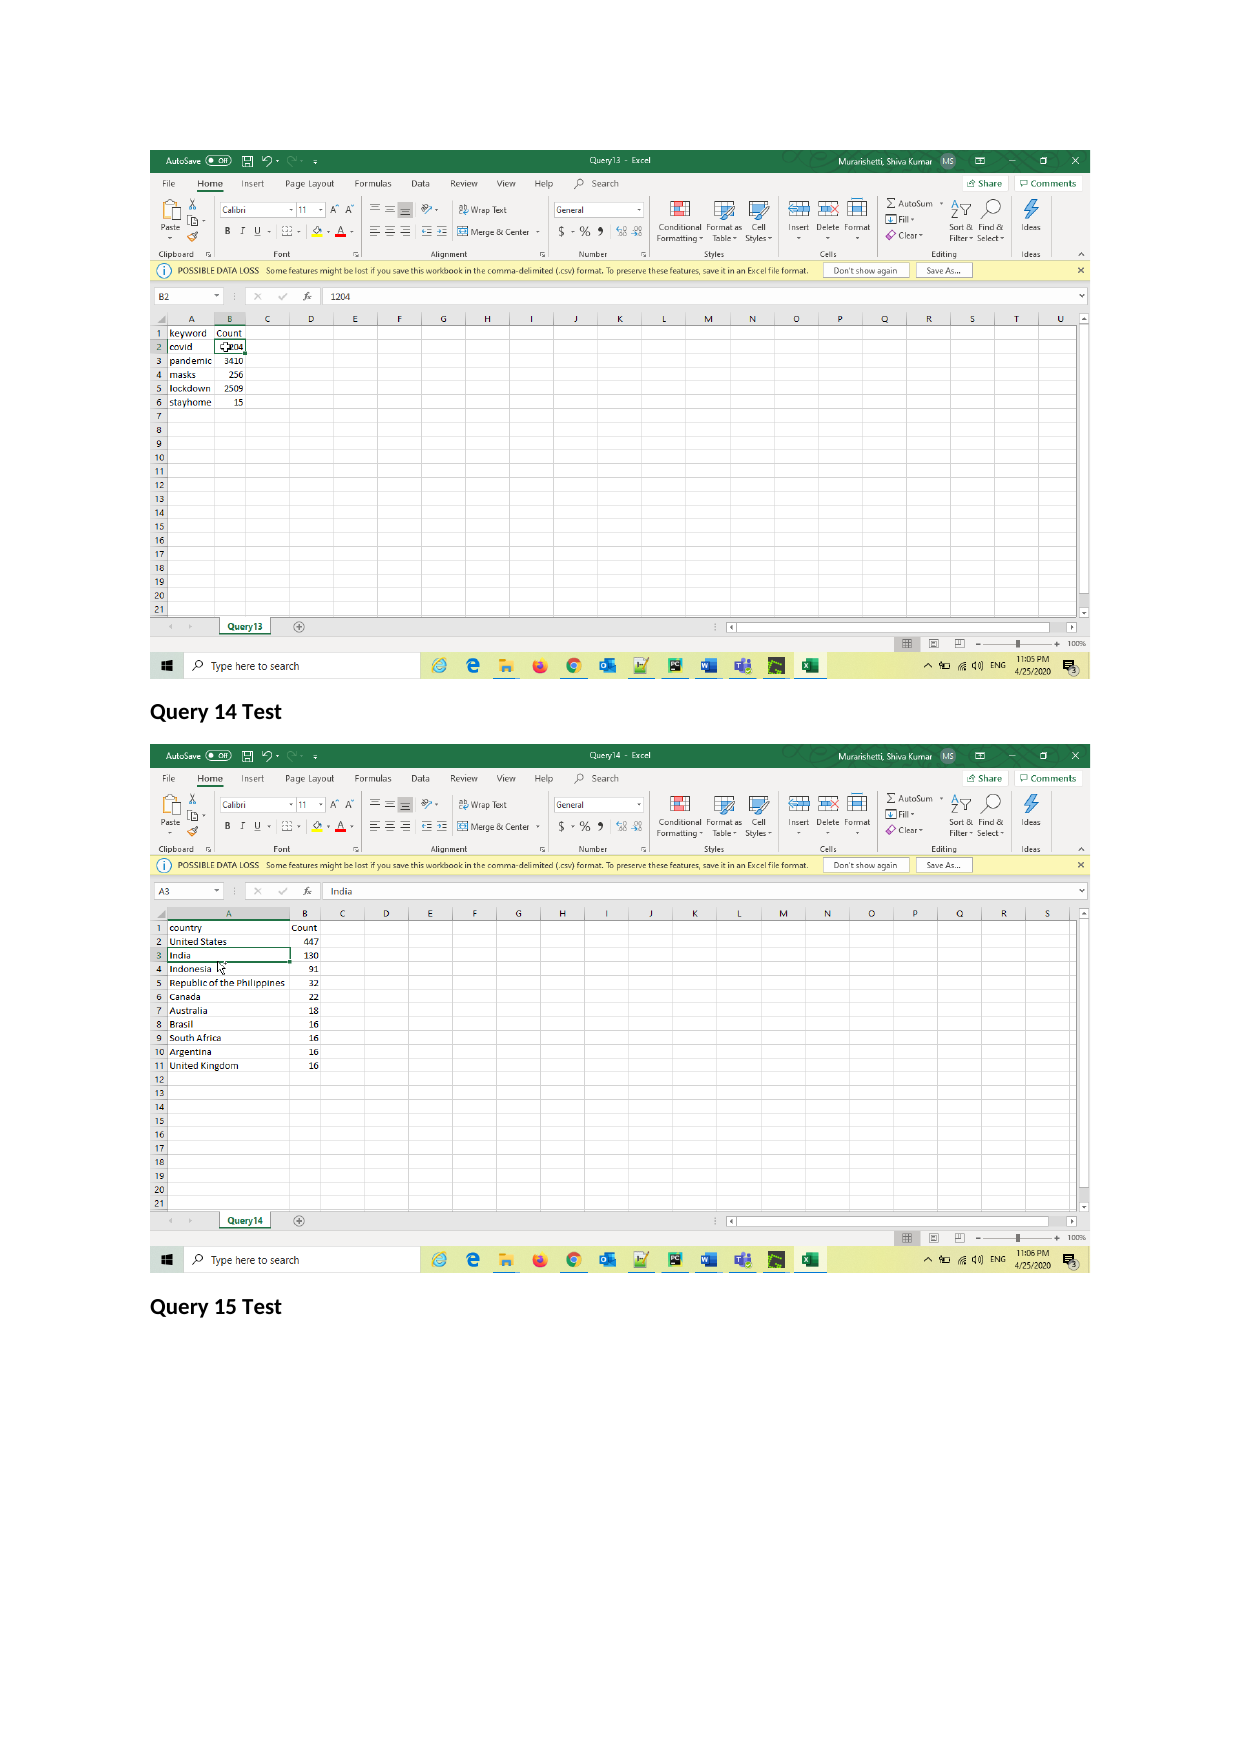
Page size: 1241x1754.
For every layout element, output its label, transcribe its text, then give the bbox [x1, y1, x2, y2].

picture [150, 744, 1091, 1273]
text Query 15 Test [150, 1292, 1090, 1320]
text Query 14 Test [150, 697, 1090, 726]
picture [150, 150, 1091, 679]
